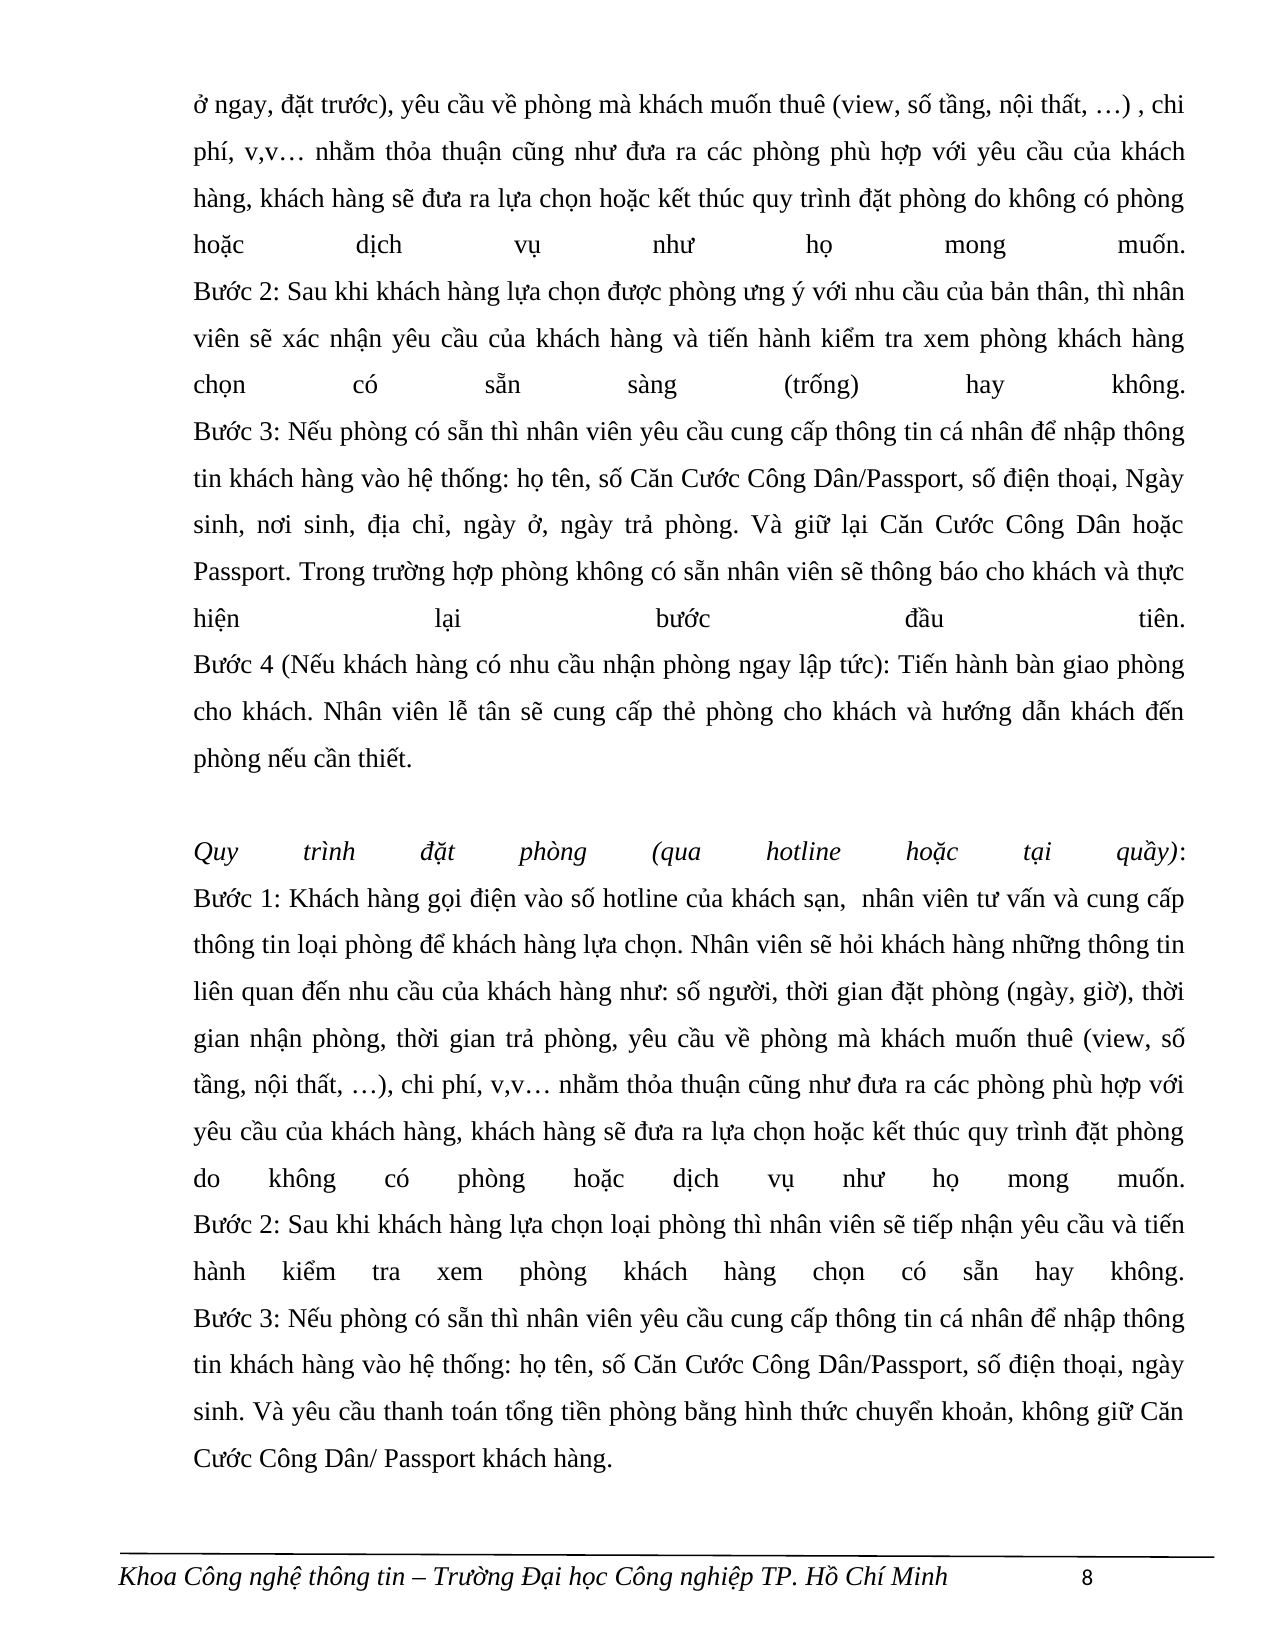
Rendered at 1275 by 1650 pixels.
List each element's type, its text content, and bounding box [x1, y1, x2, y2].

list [156, 89, 1186, 773]
text Quy trình đặt phòng (qua hotline hoặc tại quầy): Bước 1: Khách hàng gọi điện vào số hotline của khách sạn, nhân viên tư vấn và cung cấp thông tin loại phòng để khách hàng lựa chọn. Nhân viên sẽ hỏi khách hàng những thông tin liên quan đến nhu cầu của khách hàng như: số người, thời gian đặt phòng (ngày, giờ), thời gian nhận phòng, thời gian trả phòng, yêu cầu về phòng mà khách muốn thuê (view, số tầng, nội thất, …), chi phí, v,v… nhằm thỏa thuận cũng như đưa ra các phòng phù hợp với yêu cầu của khách hàng, khách hàng sẽ đưa ra lựa chọn hoặc kết thúc quy trình đặt phòng do không có phòng hoặc dịch vụ như họ mong muốn. Bước 2: Sau khi khách hàng lựa chọn loại phòng thì nhân viên sẽ tiếp nhận yêu cầu và tiến hành kiểm tra xem phòng khách hàng chọn có sẵn hay không. Bước 3: Nếu phòng có sẵn thì nhân viên yêu cầu cung cấp thông tin cá nhân để nhập thông tin khách hàng vào hệ thống: họ tên, số Căn Cước Công Dân/Passport, số điện thoại, ngày sinh. Và yêu cầu thanh toán tổng tiền phòng bằng hình thức chuyển khoản, không giữ Căn Cước Công Dân/ Passport khách hàng. [193, 789, 1186, 1473]
